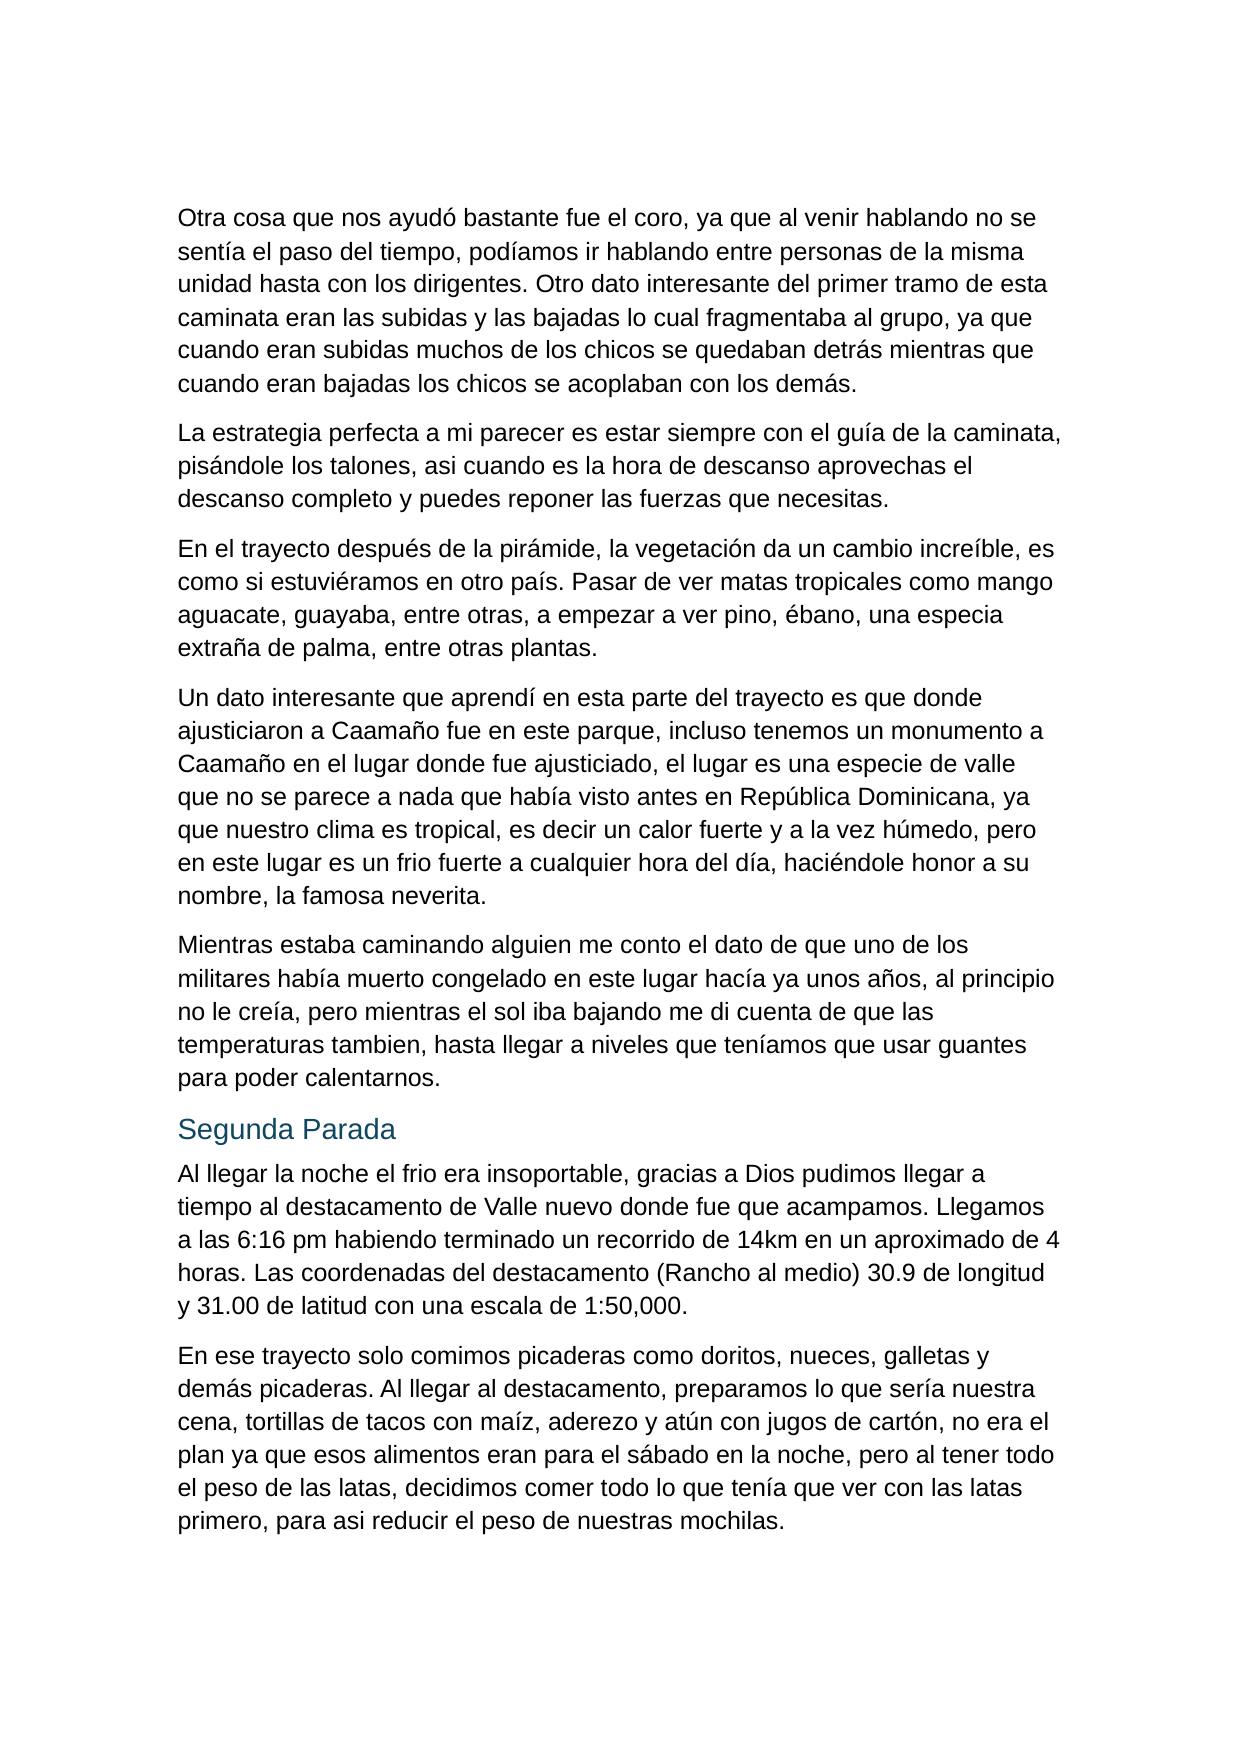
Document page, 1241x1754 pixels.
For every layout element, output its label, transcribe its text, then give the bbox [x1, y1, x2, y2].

text Mientras estaba caminando alguien me conto el dato de que uno de los militares había muerto congelado en este lugar hacía ya unos años, al principio no le creía, pero mientras el sol iba bajando me di cuenta de que las temperaturas tambien, hasta llegar a niveles que teníamos que usar guantes para poder calentarnos. [177, 931, 1063, 1091]
text La estrategia perfecta a mi parecer es estar siempre con el guía de la caminata, pisándole los talones, asi cuando es la hora de descanso aprovechas el descanso completo y puedes reponer las fuerzas que necesitas. [177, 418, 1063, 513]
text Al llegar la noche el frio era insoportable, gracias a Dios pudimos llegar a tiempo al destacamento de Valle nuevo donde fue que acampamos. Llegamos a las 6:16 pm habiendo terminado un recorrido de 14km en un aproximado de 4 horas. Las coordenadas del destacamento (Rancho al medio) 30.9 de longitud y 31.00 de latitud con una escala de 1:50,000. [177, 1159, 1063, 1320]
text Otra cosa que nos ayudó bastante fue el coro, ya que al venir hablando no se sentía el paso del tiempo, podíamos ir hablando entre personas de la misma unidad hasta con los dirigentes. Otro dato interesante del primer tramo de esta caminata eran las subidas y las bajadas lo cual fragmentaba al grupo, ya que cuando eran subidas muchos de los chicos se quedaban detrás mientras que cuando eran bajadas los chicos se acoplaban con los demás. [177, 203, 1063, 397]
subtitle Segunda Parada [177, 1112, 1063, 1146]
text Un dato interesante que aprendí en esta parte del trayecto es que donde ajusticiaron a Caamaño fue en este parque, incluso tenemos un monumento a Caamaño en el lugar donde fue ajusticiado, el lugar es una especie de valle que no se parece a nada que había visto antes en República Dominicana, ya que nuestro clima es tropical, es decir un calor fuerte y a la vez húmedo, pero en este lugar es un frio fuerte a cualquier hora del día, haciéndole honor a su nombre, la famosa neverita. [177, 683, 1063, 909]
text En ese trayecto solo comimos picaderas como doritos, nueces, galletas y demás picaderas. Al llegar al destacamento, preparamos lo que sería nuestra cena, tortillas de tacos con maíz, aderezo y atún con jugos de cartón, no era el plan ya que esos alimentos eran para el sábado en la noche, pero al tener todo el peso de las latas, decidimos comer todo lo que tenía que ver con las latas primero, para asi reducir el peso de nuestras mochilas. [177, 1341, 1063, 1535]
text En el trayecto después de la pirámide, la vegetación da un cambio increíble, es como si estuviéramos en otro país. Pasar de ver matas tropicales como mango aguacate, guayaba, entre otras, a empezar a ver pino, ébano, una especia extraña de palma, entre otras plantas. [177, 534, 1063, 662]
